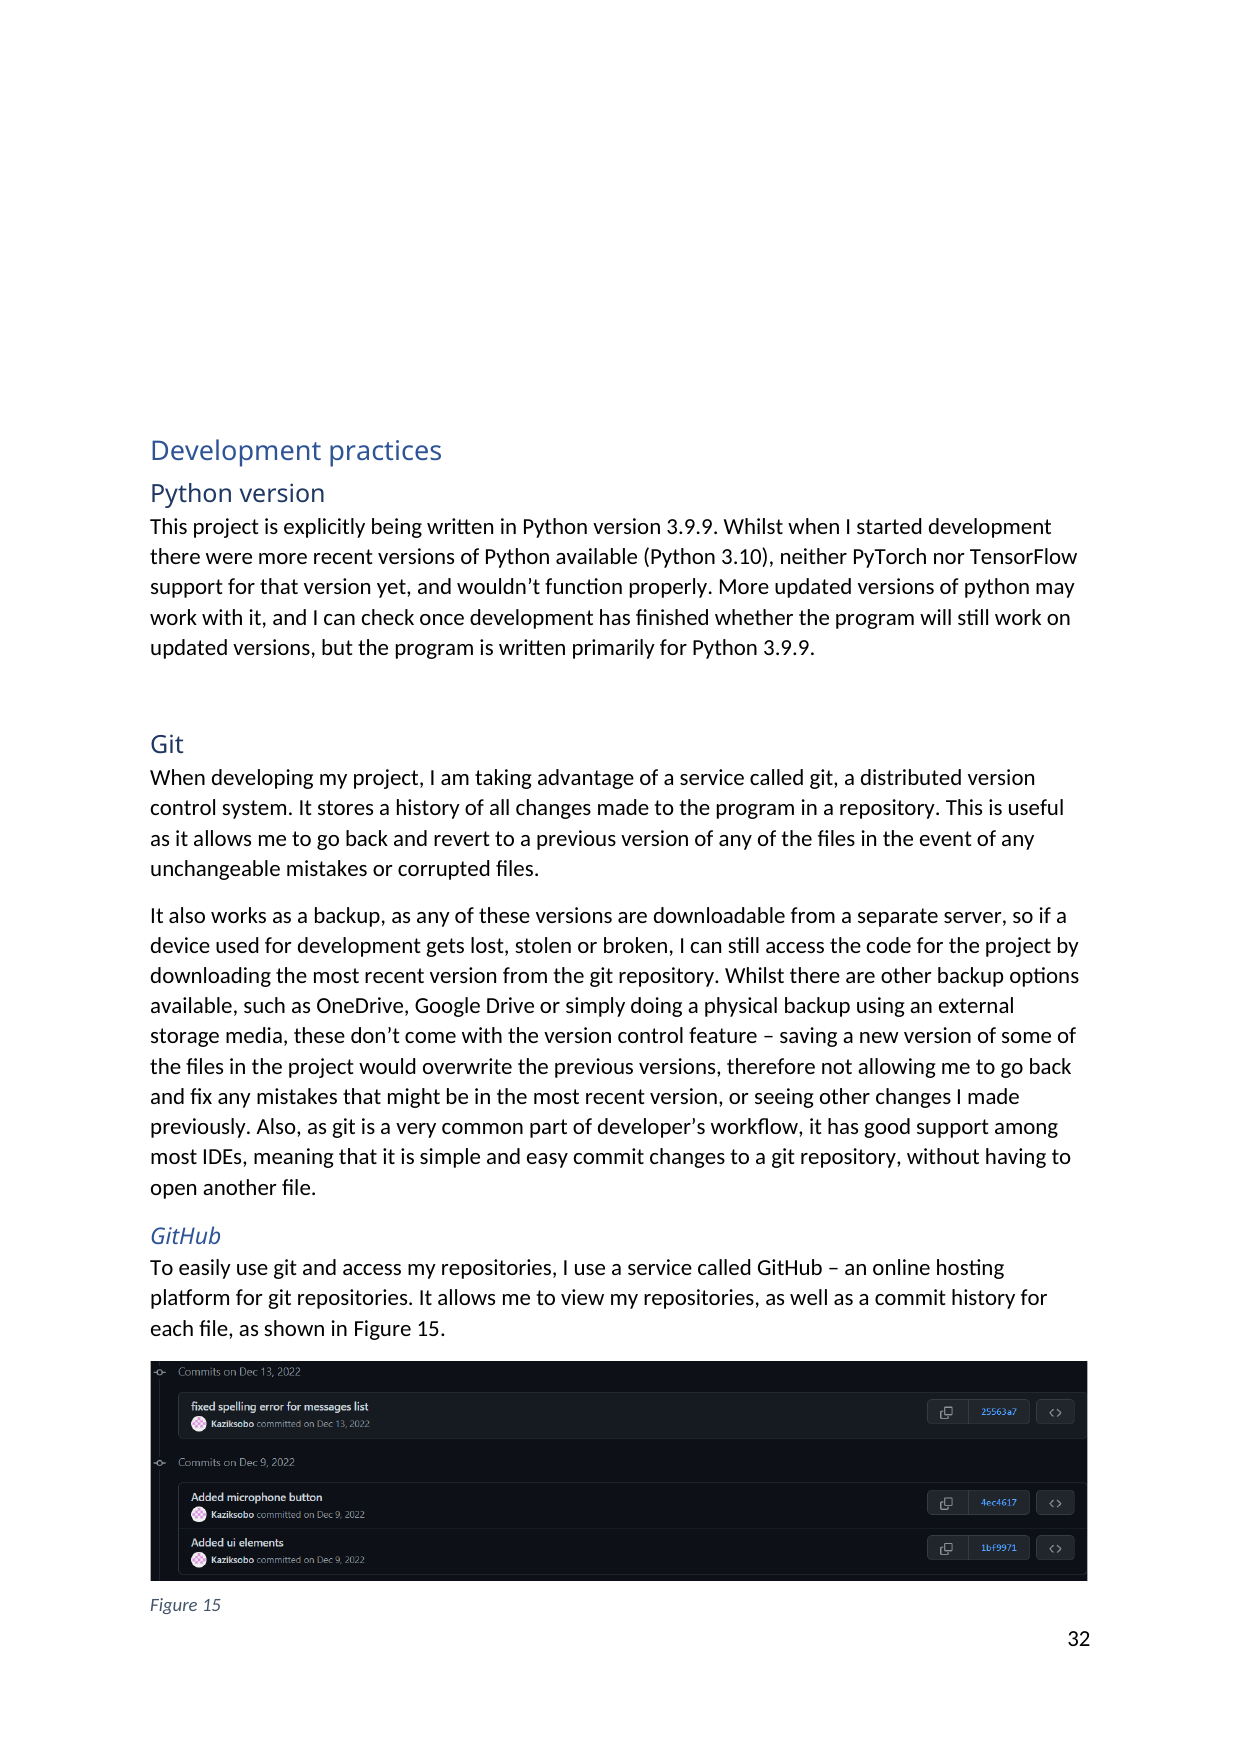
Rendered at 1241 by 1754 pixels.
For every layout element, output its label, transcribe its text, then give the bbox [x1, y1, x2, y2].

picture [150, 1361, 1087, 1581]
subtitle Python version [150, 475, 1090, 509]
text To easily use git and access my repositories, I use a service called GitHub – an online hosting platform for git repositories. It allows me to view my repositories, as well as a commit history for each file, as shown in Figure 15. [150, 1253, 1090, 1342]
text This project is explicitly being written in Python version 3.9.9. Whilst when I started development there were more recent versions of Python available (Python 3.10), neither PyTorch nor TensorFlow support for that version yet, and wouldn’t function properly. More updated versions of python may work with it, and I can check once development has finished whether the program will still work on updated versions, but the program is written primarily for Python 3.9.9. [150, 512, 1090, 661]
subtitle GitHub [150, 1219, 1090, 1251]
subtitle Git [150, 727, 1090, 761]
subtitle Development practices [150, 431, 1090, 468]
text When developing my project, I am taking advantage of a service called git, a distributed version control system. It stores a history of all changes made to the program in a repository. This is useful as it allows me to go back and revert to a previous version of any of the files in the event of any unchangeable mistakes or corrupted files. [150, 763, 1090, 882]
text It also works as a backup, as any of these versions are downloadable from a separate server, so if a device used for development gets lost, stolen or broken, I can still access the code for the project by downloading the most recent version from the git repository. Whilst there are other backup options available, such as OneDrive, Google Drive or simply doing a physical backup using an external storage media, these don’t come with the version control feature – saving a new version of some of the files in the project would overwrite the previous versions, therefore not allowing me to go back and fix any mistakes that might be in the most recent version, or seeing other changes I made previously. Also, as git is a very common part of developer’s workflow, it has good support among most IDEs, meaning that it is simple and easy commit changes to a git repository, without having to open another file. [150, 901, 1090, 1201]
